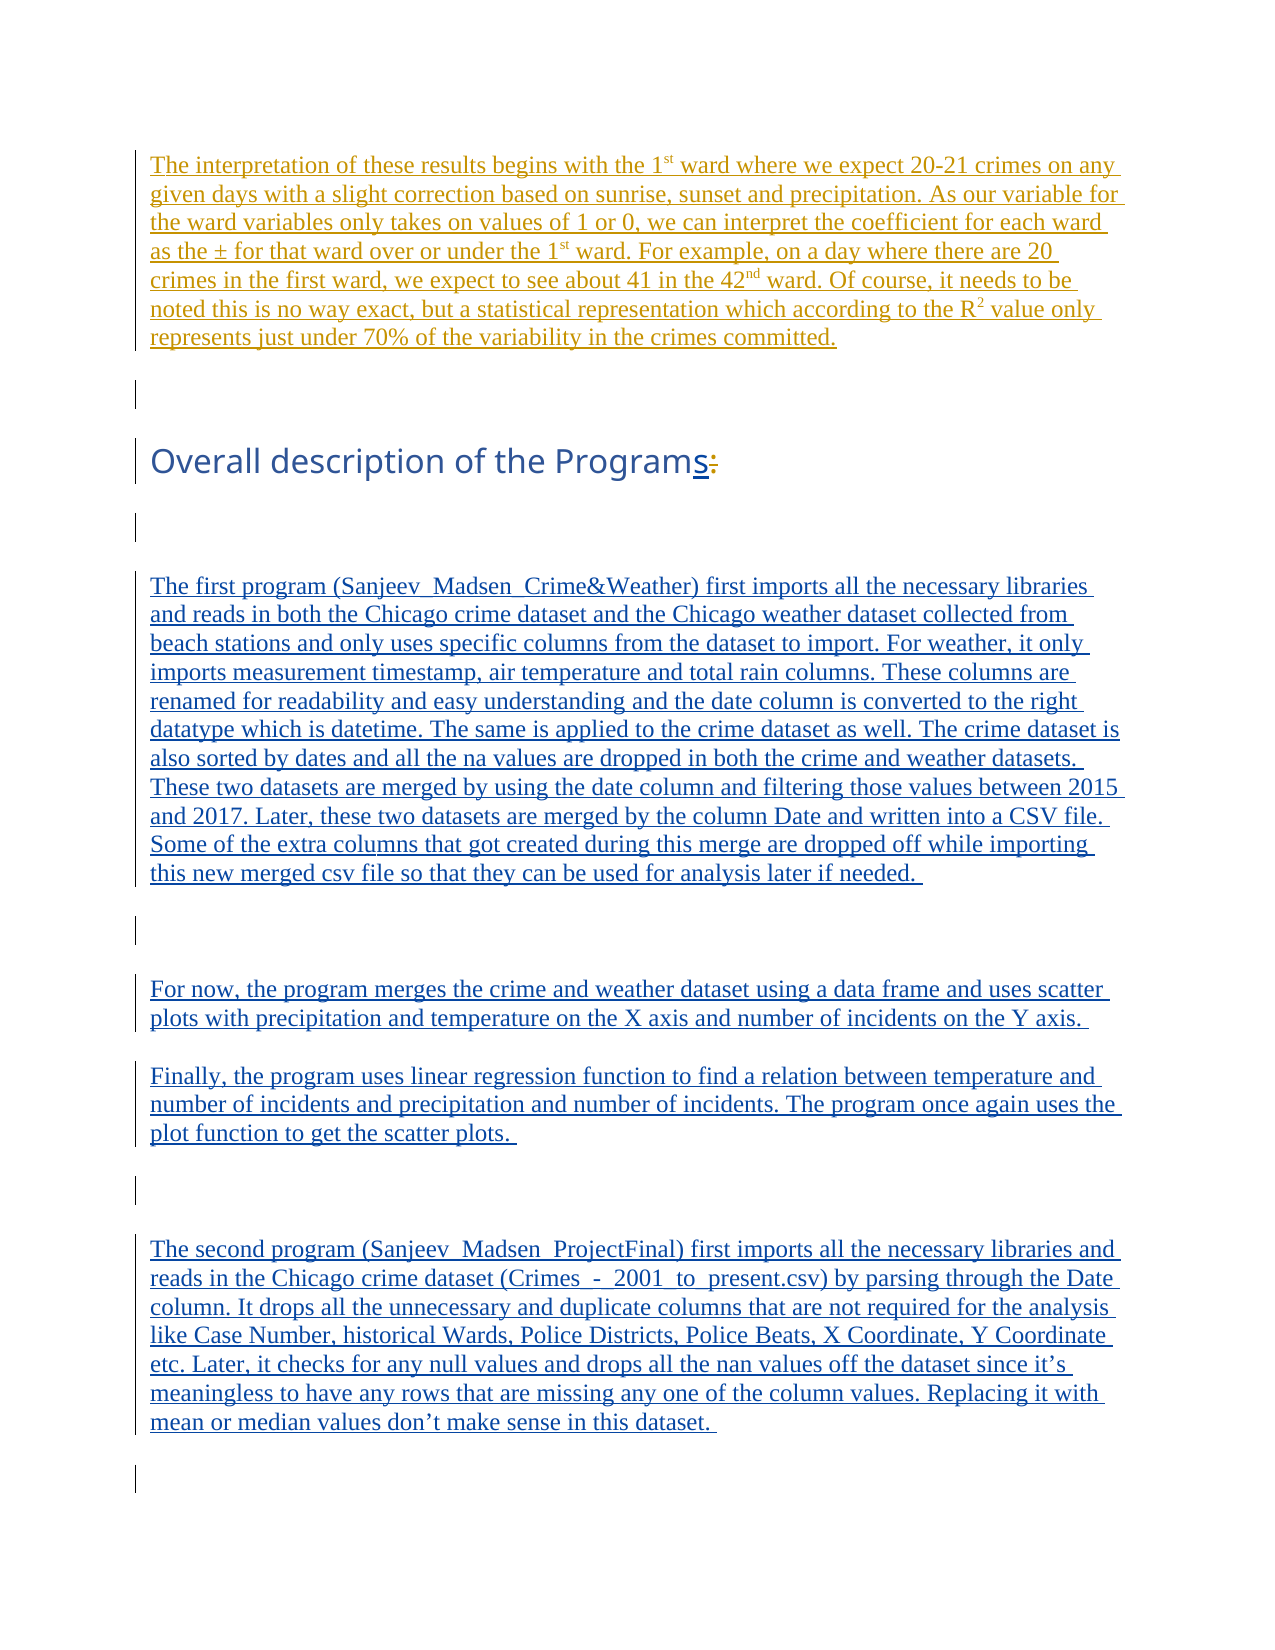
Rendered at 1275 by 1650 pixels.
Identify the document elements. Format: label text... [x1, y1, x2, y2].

subtitle Overall description of the Program [150, 438, 1125, 484]
